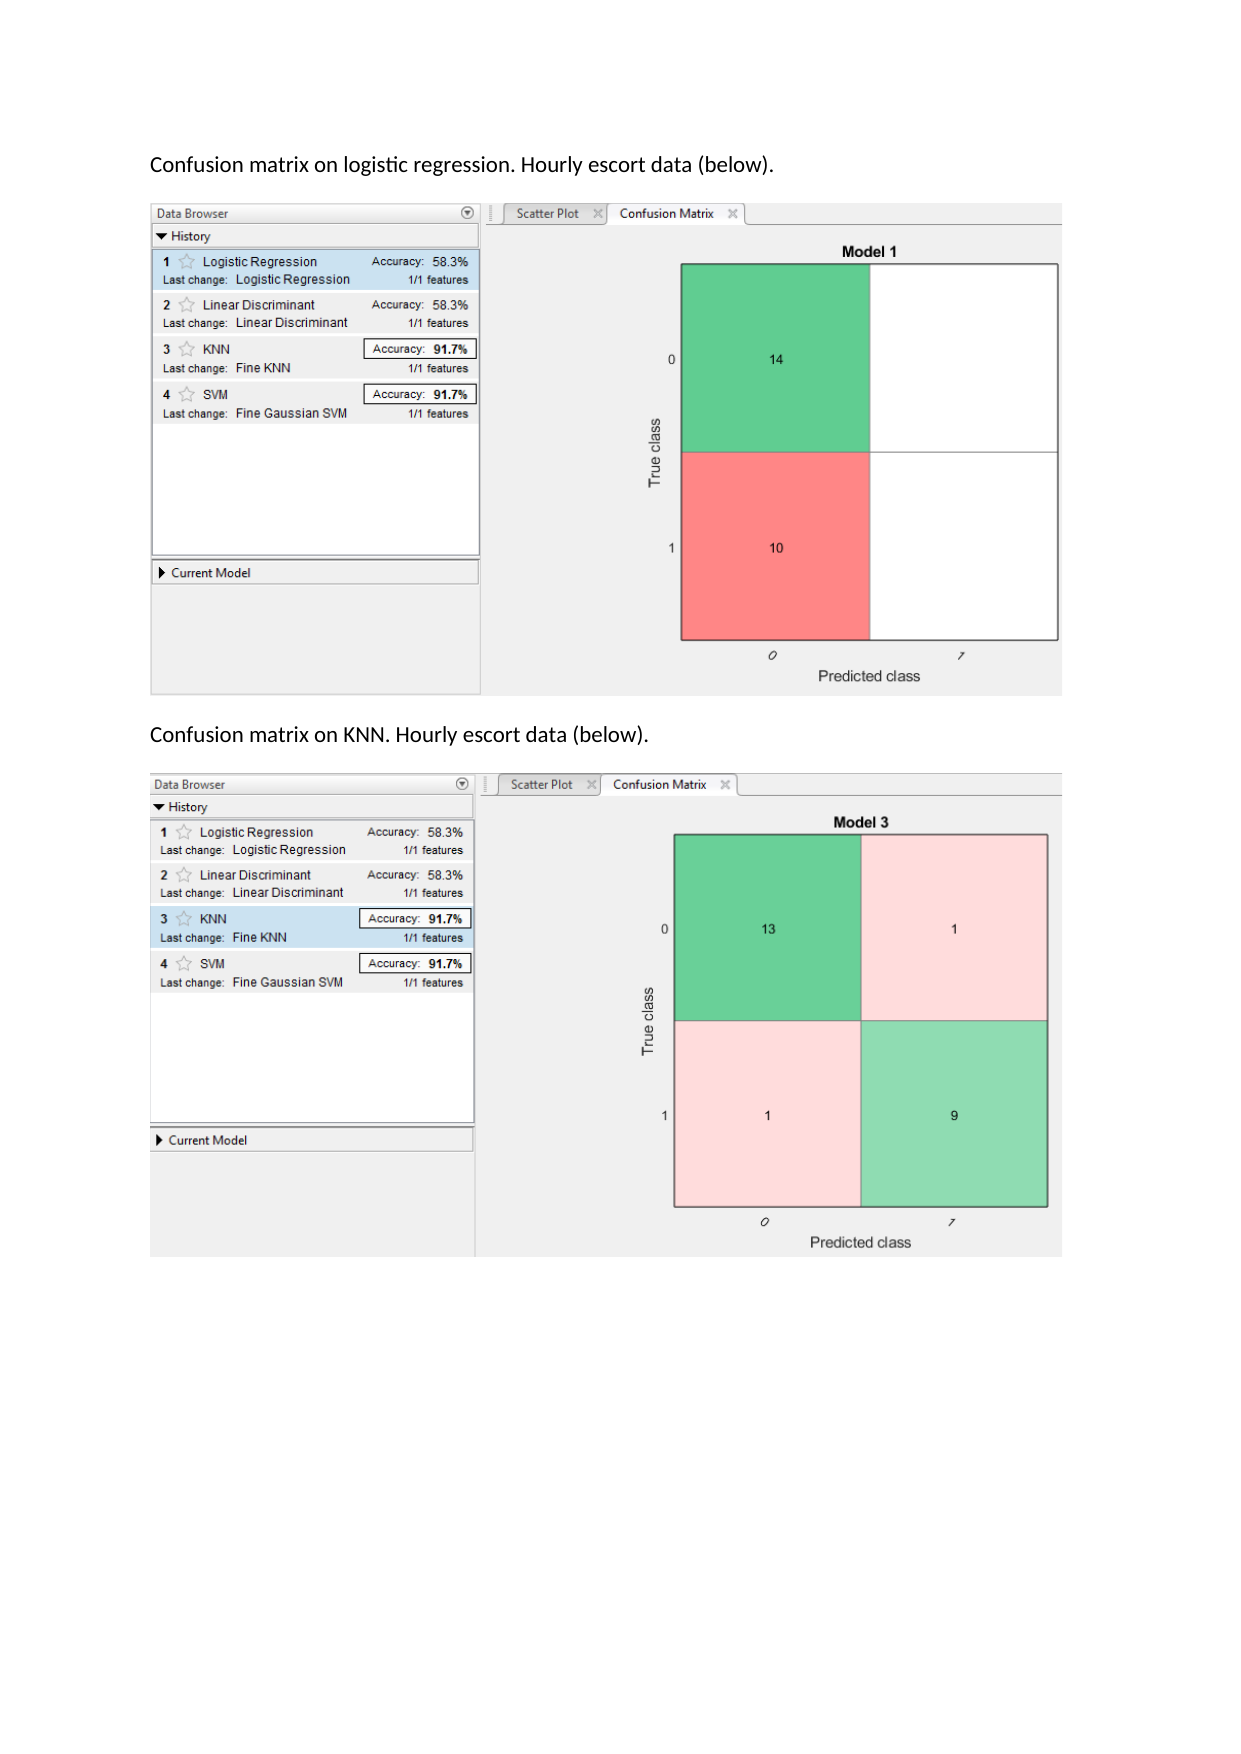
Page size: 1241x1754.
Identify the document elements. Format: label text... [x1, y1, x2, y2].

picture [150, 203, 1063, 696]
picture [150, 773, 1063, 1257]
text Confusion matrix on KNN. Hourly escort data (below). [150, 721, 1090, 749]
text Confusion matrix on logistic regression. Hourly escort data (below). [150, 150, 1090, 178]
